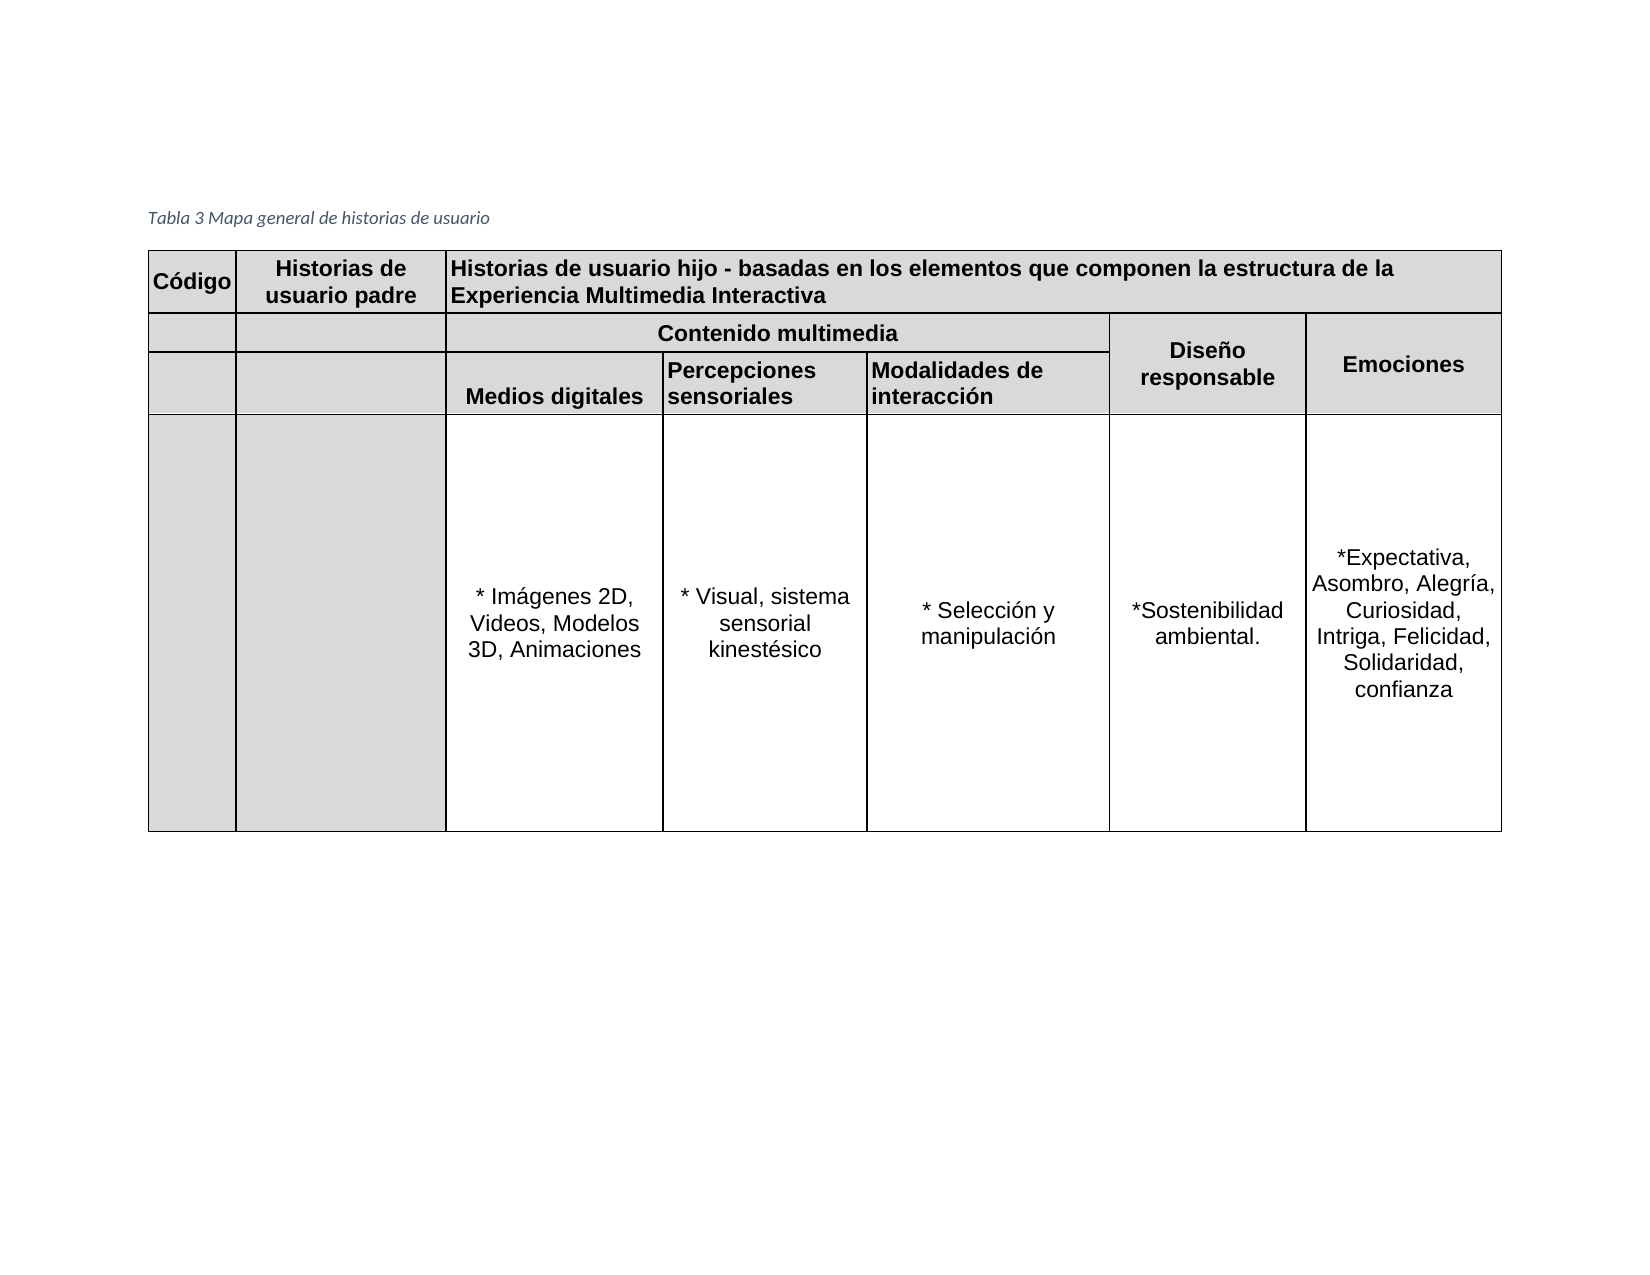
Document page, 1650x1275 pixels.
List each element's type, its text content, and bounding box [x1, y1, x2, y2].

table_cell Emociones [1307, 314, 1501, 413]
table_cell * Selección y manipulación [868, 415, 1109, 831]
text Tabla 3 Mapa general de historias de usuario [148, 206, 1502, 229]
table_cell * Visual, sistema sensorial kinestésico [664, 415, 866, 831]
table_cell [149, 353, 235, 413]
table_cell Diseño responsable [1110, 314, 1305, 413]
table_cell Contenido multimedia [447, 314, 1109, 351]
table_cell [149, 314, 235, 351]
table_header Código [149, 251, 235, 312]
table_cell [149, 415, 235, 831]
table_cell Medios digitales [447, 353, 662, 413]
table_cell * Imágenes 2D, Videos, Modelos 3D, Animaciones [447, 415, 662, 831]
table_cell Modalidades de interacción [868, 353, 1109, 413]
table_cell [237, 415, 445, 831]
table_cell *Sostenibilidad ambiental. [1110, 415, 1305, 831]
table_cell [237, 353, 445, 413]
table_header Historias de usuario padre [237, 251, 445, 312]
table_cell *Expectativa, Asombro, Alegría, Curiosidad, Intriga, Felicidad, Solidaridad, confianza [1307, 415, 1501, 831]
table_cell Percepciones sensoriales [664, 353, 866, 413]
table_cell [237, 314, 445, 351]
table_header Historias de usuario hijo - basadas en los elementos que componen la estructura de la Experiencia Multimedia Interactiva [447, 251, 1501, 312]
